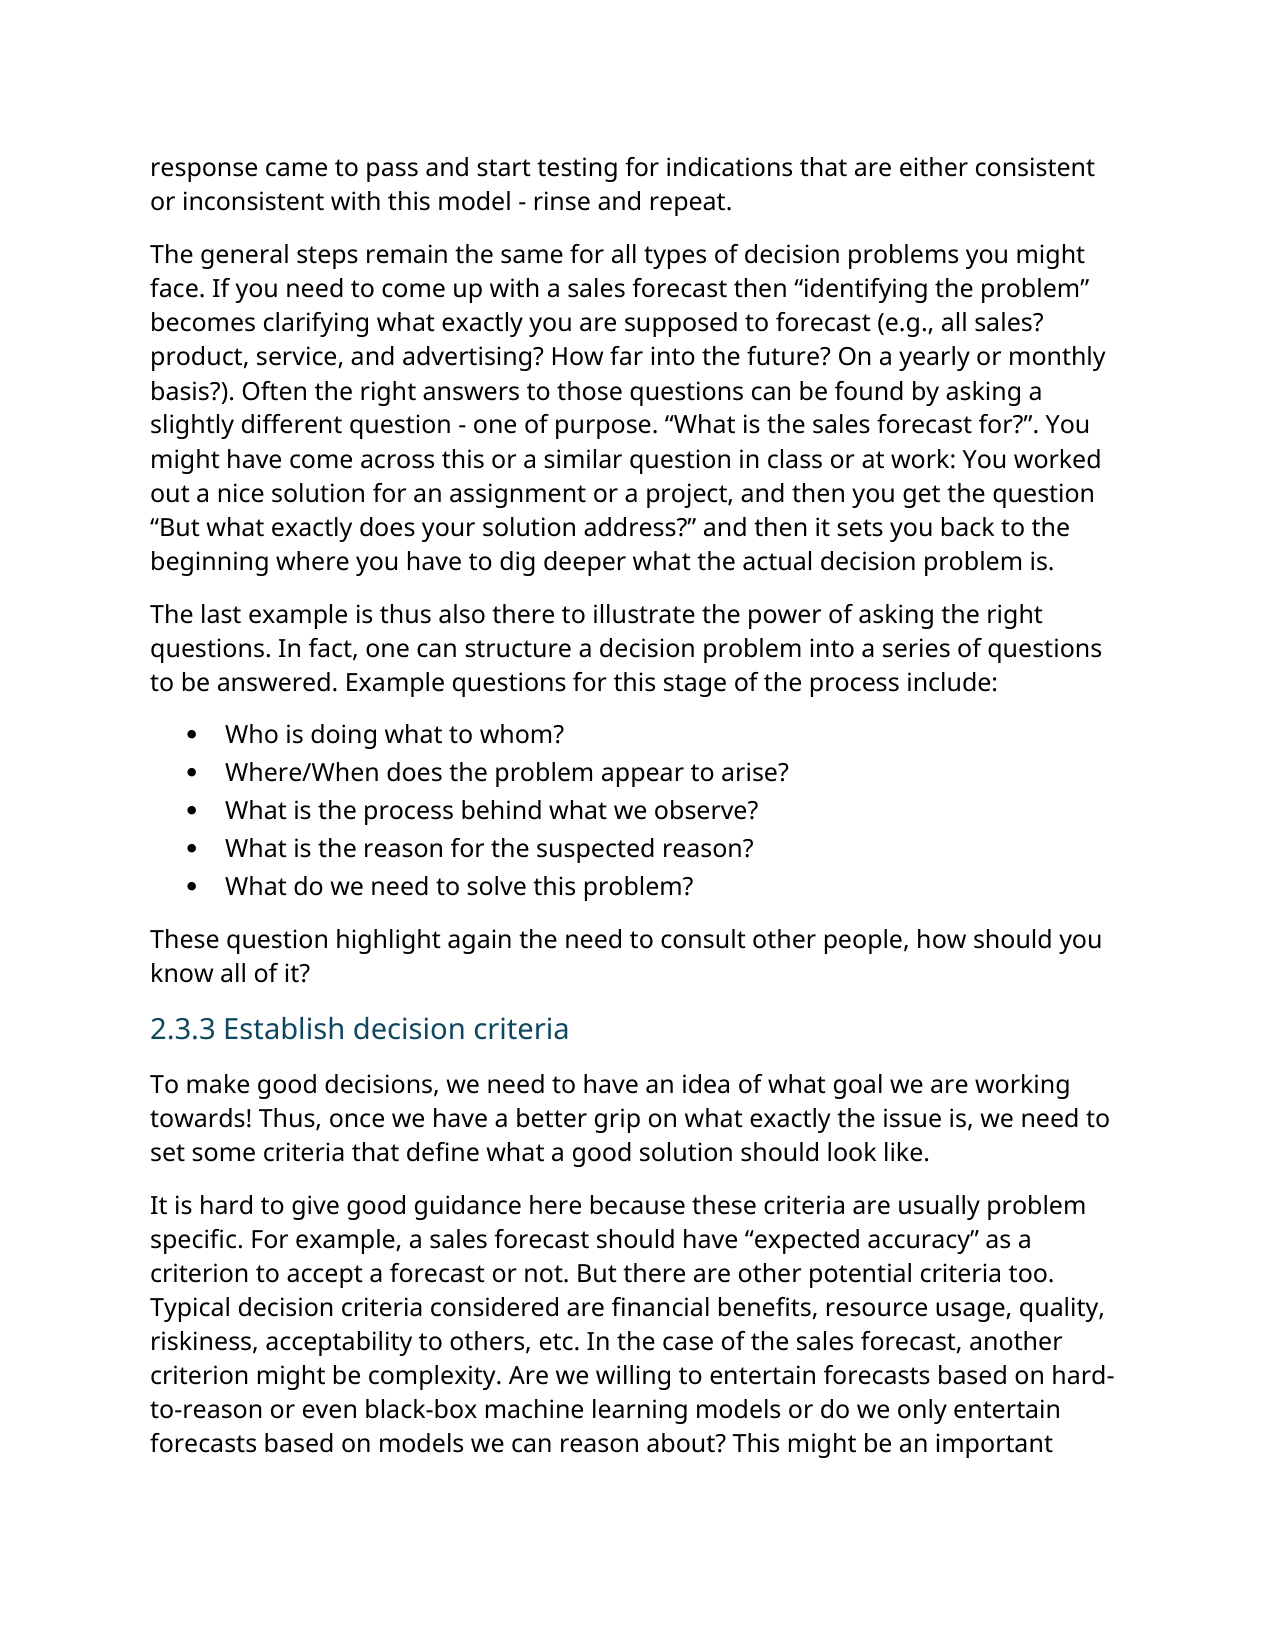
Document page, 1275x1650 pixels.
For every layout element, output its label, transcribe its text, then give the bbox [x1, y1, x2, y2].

subtitle 2.3.3 Establish decision criteria [150, 1008, 1125, 1048]
text These question highlight again the need to consult other people, how should you know all of it? [150, 921, 1125, 989]
list Who is doing what to whom? [187, 717, 1125, 751]
list What is the reason for the suspected reason? [187, 831, 1125, 865]
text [150, 150, 1125, 218]
text The last example is thus also there to illustrate the power of asking the right questions. In fact, one can structure a decision problem into a series of questions to be answered. Example questions for this stage of the process include: [150, 596, 1125, 698]
text The general steps remain the same for all types of decision problems you might face. If you need to come up with a sales forecast then “identifying the problem” becomes clarifying what exactly you are supposed to forecast (e.g., all sales? product, service, and advertising? How far into the future? On a yearly or monthly basis?). Often the right answers to those questions can be found by asking a slightly different question - one of purpose. “What is the sales forecast for?”. You might have come across this or a similar question in class or at work: You worked out a nice solution for an assignment or a project, and then you get the question “But what exactly does your solution address?” and then it sets you back to the beginning where you have to dig deeper what the actual decision problem is. [150, 237, 1125, 577]
list What do we need to solve this problem? [187, 868, 1125, 902]
text To make good decisions, we need to have an idea of what goal we are working towards! Thus, once we have a better grip on what exactly the issue is, we need to set some criteria that define what a good solution should look like. [150, 1067, 1125, 1169]
list What is the process behind what we observe? [187, 793, 1125, 827]
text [150, 1187, 1125, 1460]
list Where/When does the problem appear to arise? [187, 755, 1125, 789]
